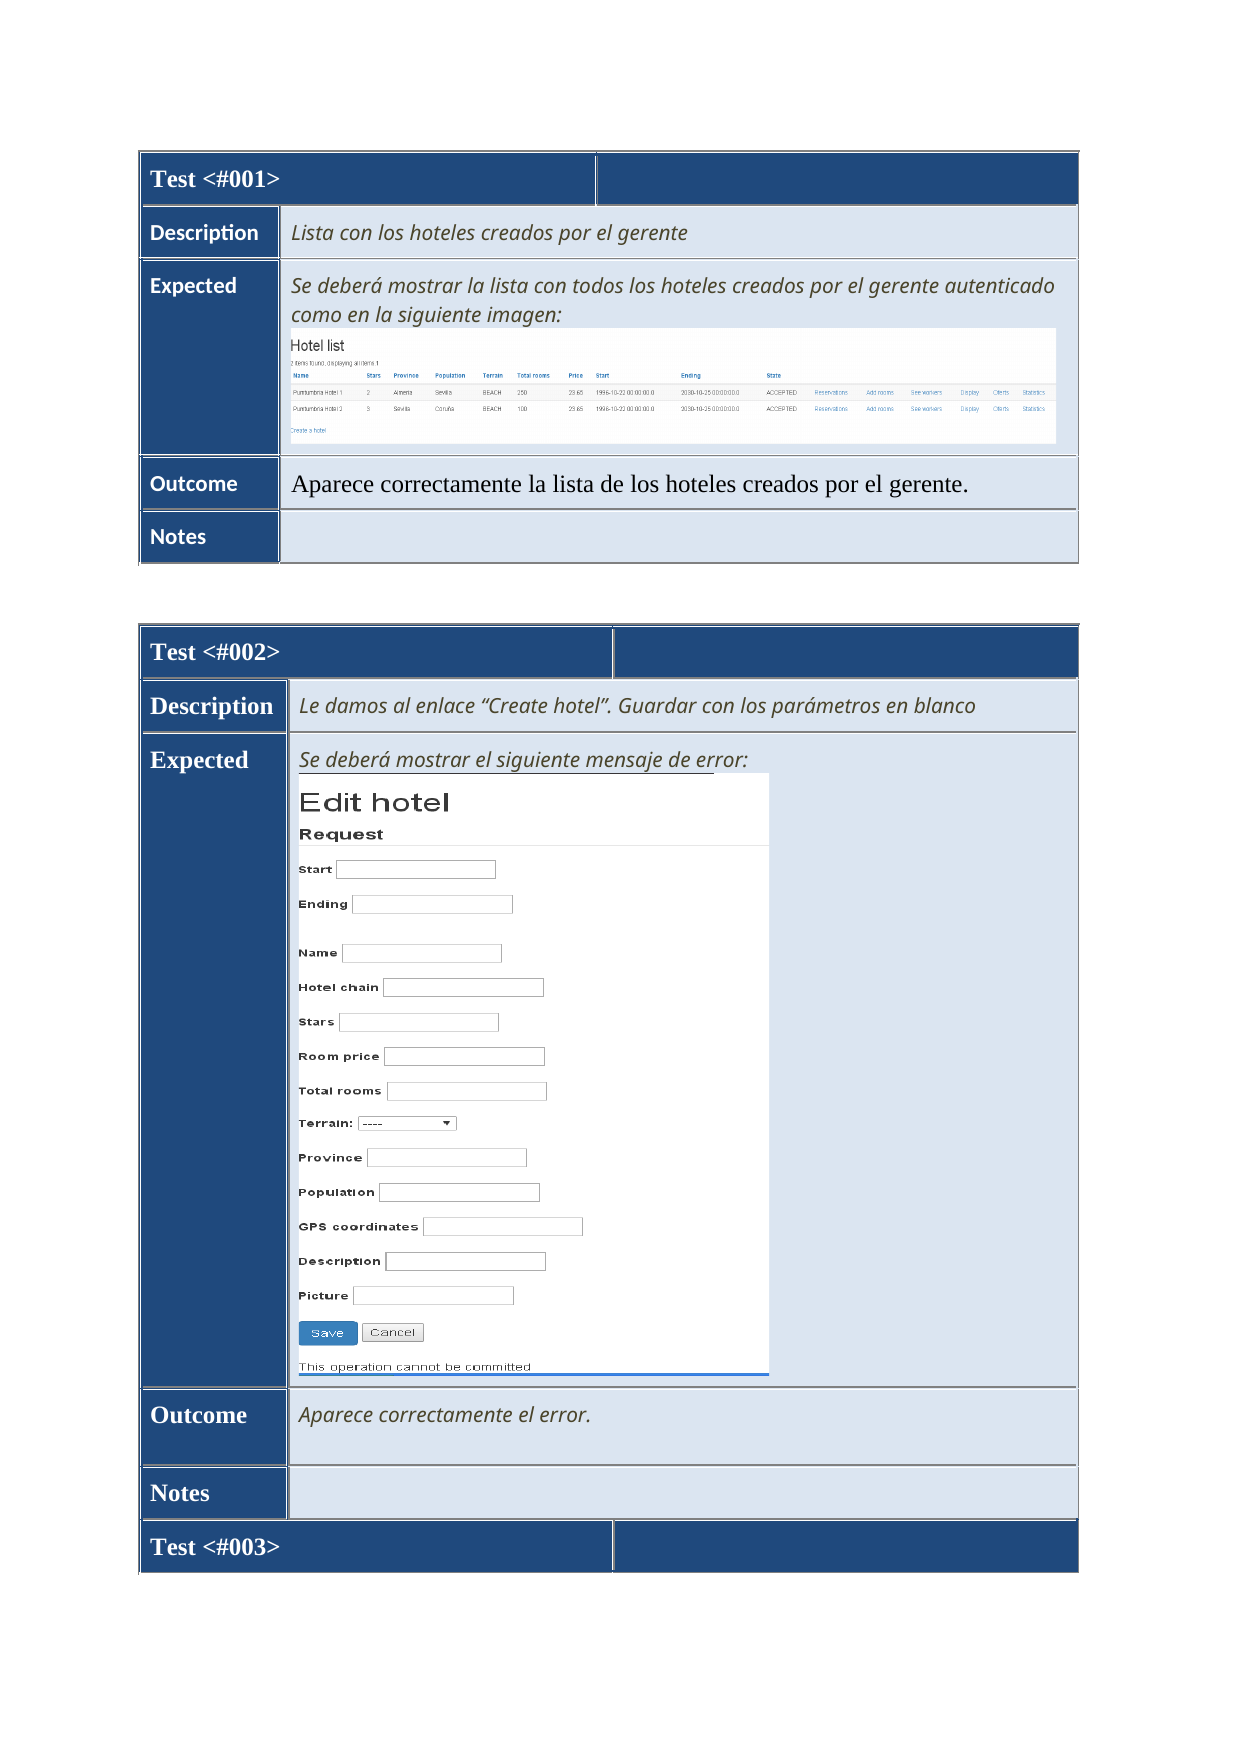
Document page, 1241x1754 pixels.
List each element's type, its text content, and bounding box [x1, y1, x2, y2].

table_cell Notes [141, 508, 280, 562]
table_cell Se deberá mostrar el siguiente mensaje de error: [290, 731, 1078, 1386]
table_cell Test <#003> [139, 1518, 613, 1572]
picture [290, 328, 1057, 444]
table_cell Expected [141, 731, 286, 1386]
table_cell Description [141, 204, 278, 257]
table_cell Aparece correctamente el error. [290, 1386, 1078, 1464]
table_cell Lista con los hoteles creados por el gerente [281, 204, 1078, 257]
table_cell Se deberá mostrar la lista con todos los hoteles creados por el gerente autenticado como en la siguiente imagen: [281, 258, 1078, 454]
table_cell Aparece correctamente la lista de los hoteles creados por el gerente. [281, 455, 1078, 508]
table_cell [613, 1518, 1079, 1572]
table_header Test <#002> [141, 625, 613, 677]
table_cell [280, 508, 1078, 562]
table_header [613, 627, 1078, 677]
table_cell [290, 1464, 1078, 1518]
table_cell Notes [141, 1464, 286, 1518]
table_header Test <#001> [141, 153, 596, 204]
picture [298, 773, 770, 1376]
table_cell Description [141, 677, 286, 731]
table_cell Le damos al enlace “Create hotel”. Guardar con los parámetros en blanco [290, 677, 1078, 731]
table_cell Outcome [141, 455, 278, 508]
table_cell Outcome [141, 1386, 286, 1464]
table_cell Expected [141, 258, 278, 454]
table_header [596, 153, 1078, 204]
